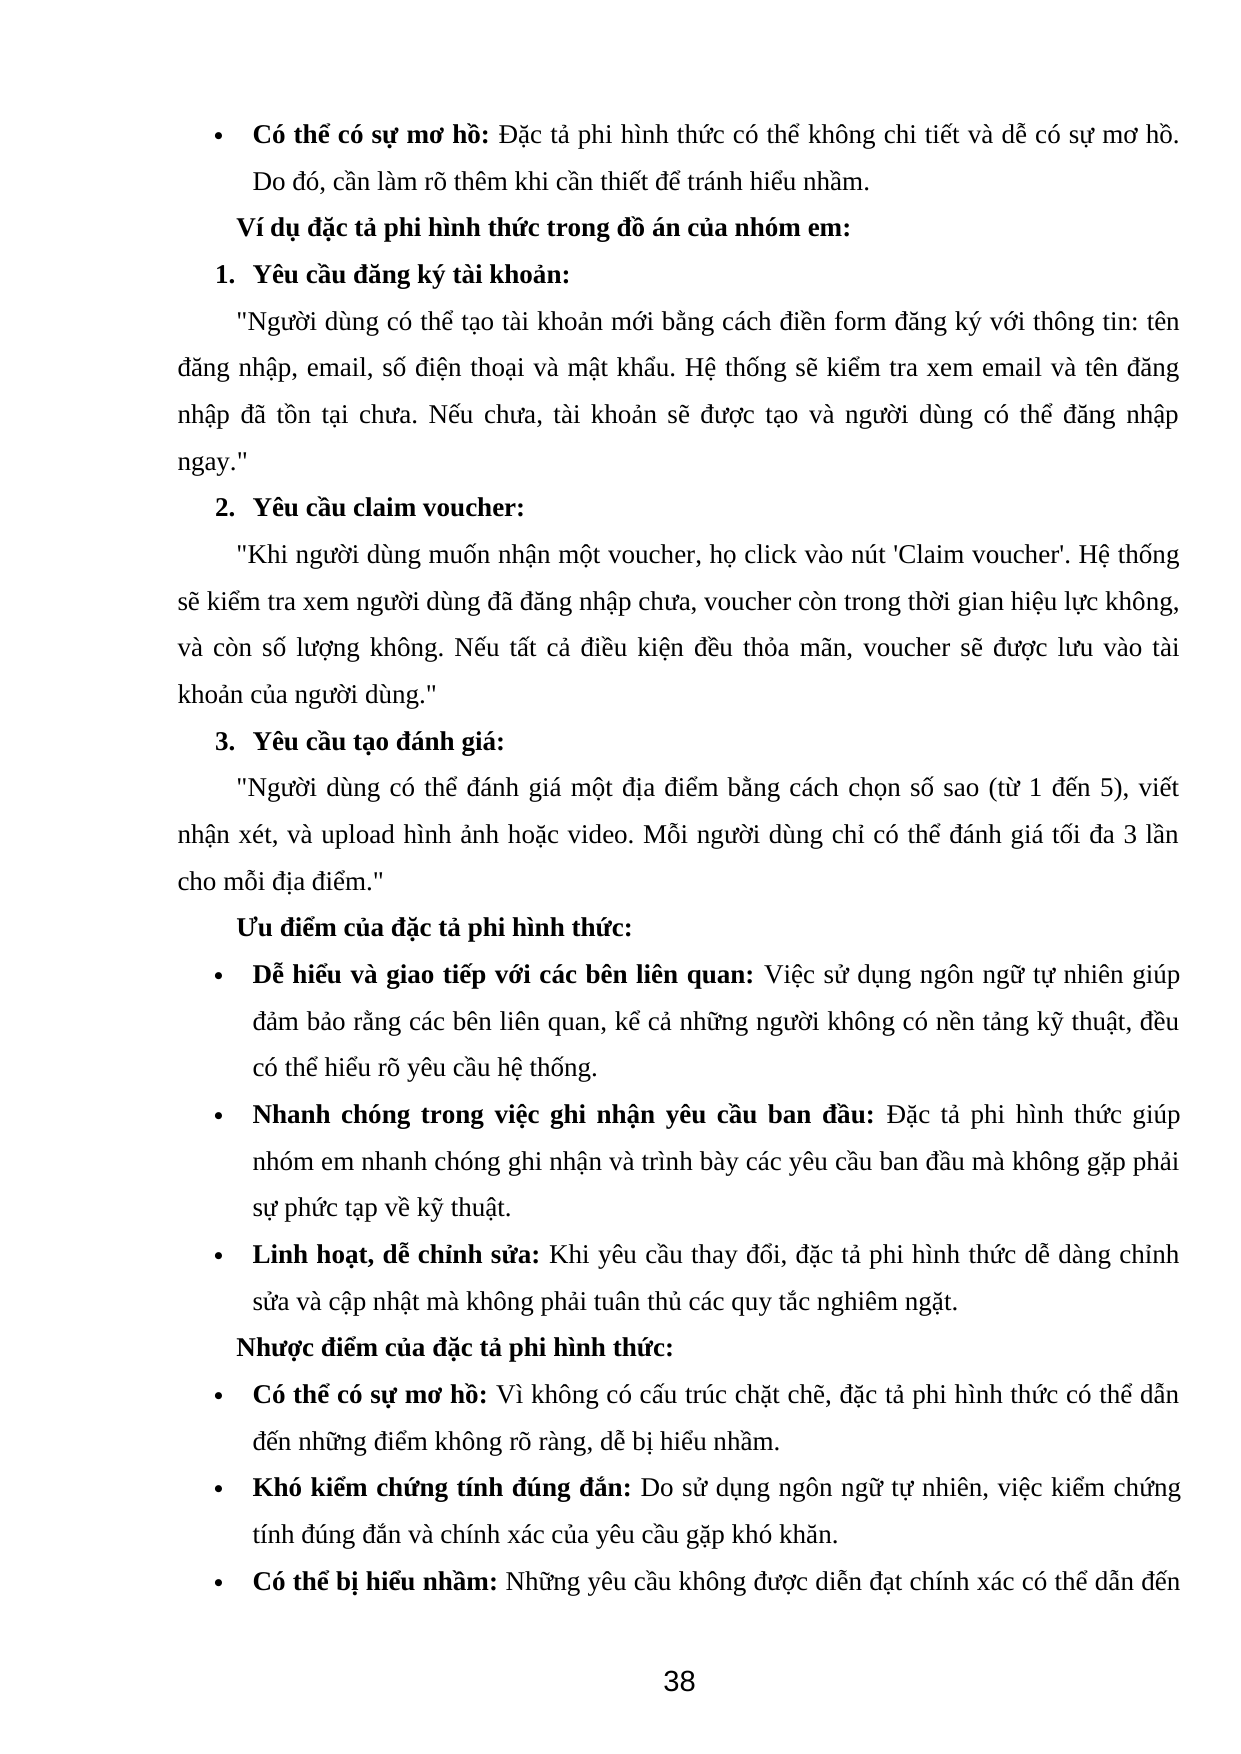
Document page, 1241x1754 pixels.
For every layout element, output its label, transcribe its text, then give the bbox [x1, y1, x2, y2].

text Ưu điểm của đặc tả phi hình thức: [177, 911, 1181, 943]
list Khó kiểm chứng tính đúng đắn: Do sử dụng ngôn ngữ tự nhiên, việc kiểm chứng tính đúng đắn và chính xác của yêu cầu gặp khó khăn. [215, 1471, 1181, 1549]
text "Người dùng có thể tạo tài khoản mới bằng cách điền form đăng ký với thông tin: tên đăng nhập, email, số điện thoại và mật khẩu. Hệ thống sẽ kiểm tra xem email và tên đăng nhập đã tồn tại chưa. Nếu chưa, tài khoản sẽ được tạo và người dùng có thể đăng nhập ngay." [177, 305, 1181, 476]
text "Khi người dùng muốn nhận một voucher, họ click vào nút 'Claim voucher'. Hệ thống sẽ kiểm tra xem người dùng đã đăng nhập chưa, voucher còn trong thời gian hiệu lực không, và còn số lượng không. Nếu tất cả điều kiện đều thỏa mãn, voucher sẽ được lưu vào tài khoản của người dùng." [177, 538, 1181, 709]
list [215, 1565, 1181, 1596]
text Nhược điểm của đặc tả phi hình thức: [177, 1331, 1181, 1363]
text Ví dụ đặc tả phi hình thức trong đồ án của nhóm em: [177, 211, 1181, 243]
list Yêu cầu claim voucher: [215, 491, 1181, 523]
list Linh hoạt, dễ chỉnh sửa: Khi yêu cầu thay đổi, đặc tả phi hình thức dễ dàng chỉnh sửa và cập nhật mà không phải tuân thủ các quy tắc nghiêm ngặt. [215, 1238, 1181, 1316]
text "Người dùng có thể đánh giá một địa điểm bằng cách chọn số sao (từ 1 đến 5), viết nhận xét, và upload hình ảnh hoặc video. Mỗi người dùng chỉ có thể đánh giá tối đa 3 lần cho mỗi địa điểm." [177, 771, 1181, 896]
list Nhanh chóng trong việc ghi nhận yêu cầu ban đầu: Đặc tả phi hình thức giúp nhóm em nhanh chóng ghi nhận và trình bày các yêu cầu ban đầu mà không gặp phải sự phức tạp về kỹ thuật. [215, 1098, 1181, 1223]
list Dễ hiểu và giao tiếp với các bên liên quan: Việc sử dụng ngôn ngữ tự nhiên giúp đảm bảo rằng các bên liên quan, kể cả những người không có nền tảng kỹ thuật, đều có thể hiểu rõ yêu cầu hệ thống. [215, 958, 1181, 1083]
list Yêu cầu tạo đánh giá: [215, 725, 1181, 756]
list Có thể có sự mơ hồ: Vì không có cấu trúc chặt chẽ, đặc tả phi hình thức có thể dẫn đến những điểm không rõ ràng, dễ bị hiểu nhầm. [215, 1378, 1181, 1456]
list Yêu cầu đăng ký tài khoản: [215, 258, 1181, 289]
list Có thể có sự mơ hồ: Đặc tả phi hình thức có thể không chi tiết và dễ có sự mơ hồ. Do đó, cần làm rõ thêm khi cần thiết để tránh hiểu nhầm. [215, 118, 1181, 196]
